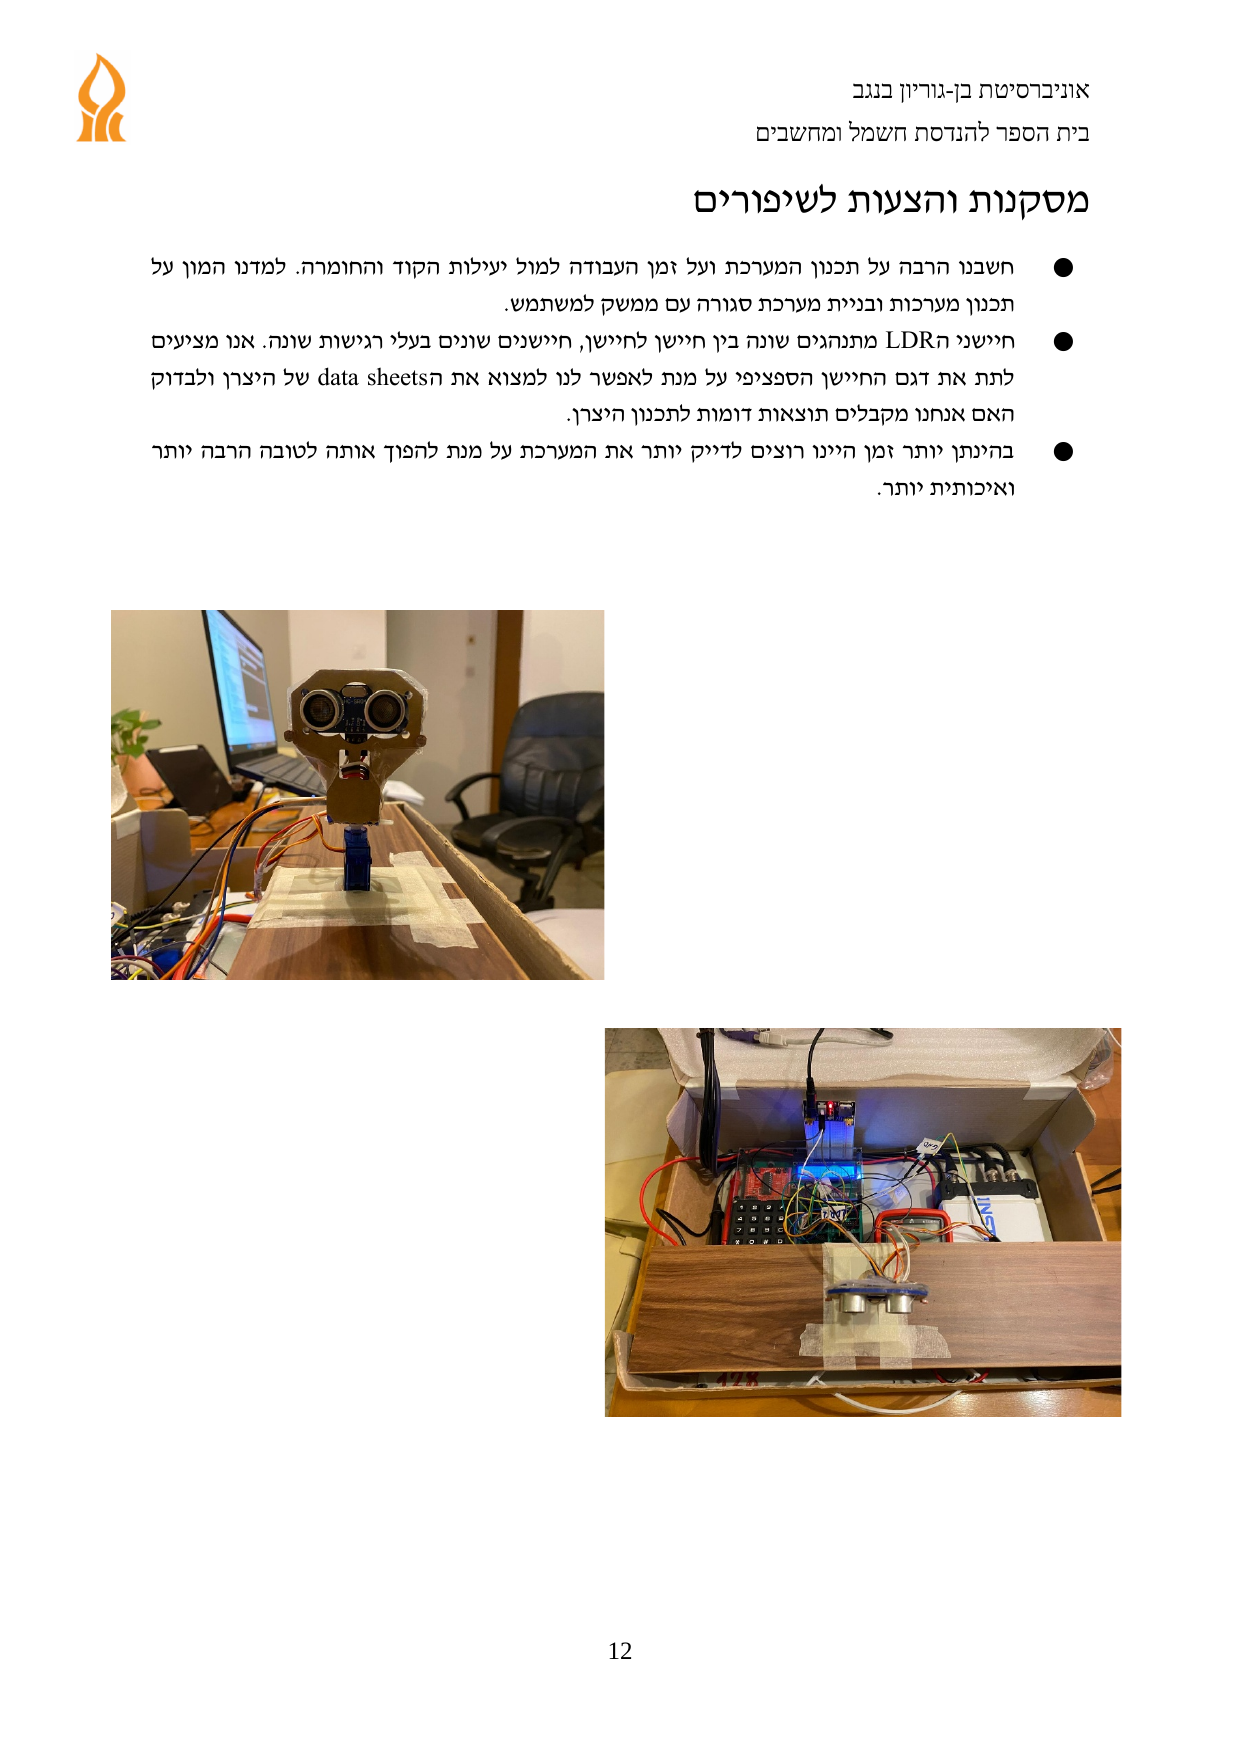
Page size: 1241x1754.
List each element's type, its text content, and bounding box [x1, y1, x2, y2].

picture [111, 610, 605, 980]
picture [604, 1028, 1122, 1417]
list חשבנו הרבה על תכנון המערכת ועל זמן העבודה למול יעילות הקוד והחומרה. למדנו המון על תכנון מערכות ובניית מערכת סגורה עם ממשק למשתמש. [150, 256, 1053, 317]
list חיישני הLDR מתנהגים שונה בין חיישן לחיישן, חיישנים שונים בעלי רגישות שונה. אנו מציעים לתת את דגם החיישן הספציפי על מנת לאפשר לנו למצוא את הdata sheets של היצרן ולבדוק האם אנחנו מקבלים תוצאות דומות לתכנון היצרן. [150, 330, 1053, 428]
list בהינתן יותר זמן היינו רוצים לדייק יותר את המערכת על מנת להפוך אותה לטובה הרבה יותר ואיכותית יותר. [150, 440, 1053, 502]
subtitle מסקנות והצעות לשיפורים [150, 182, 1090, 223]
picture [73, 50, 131, 145]
